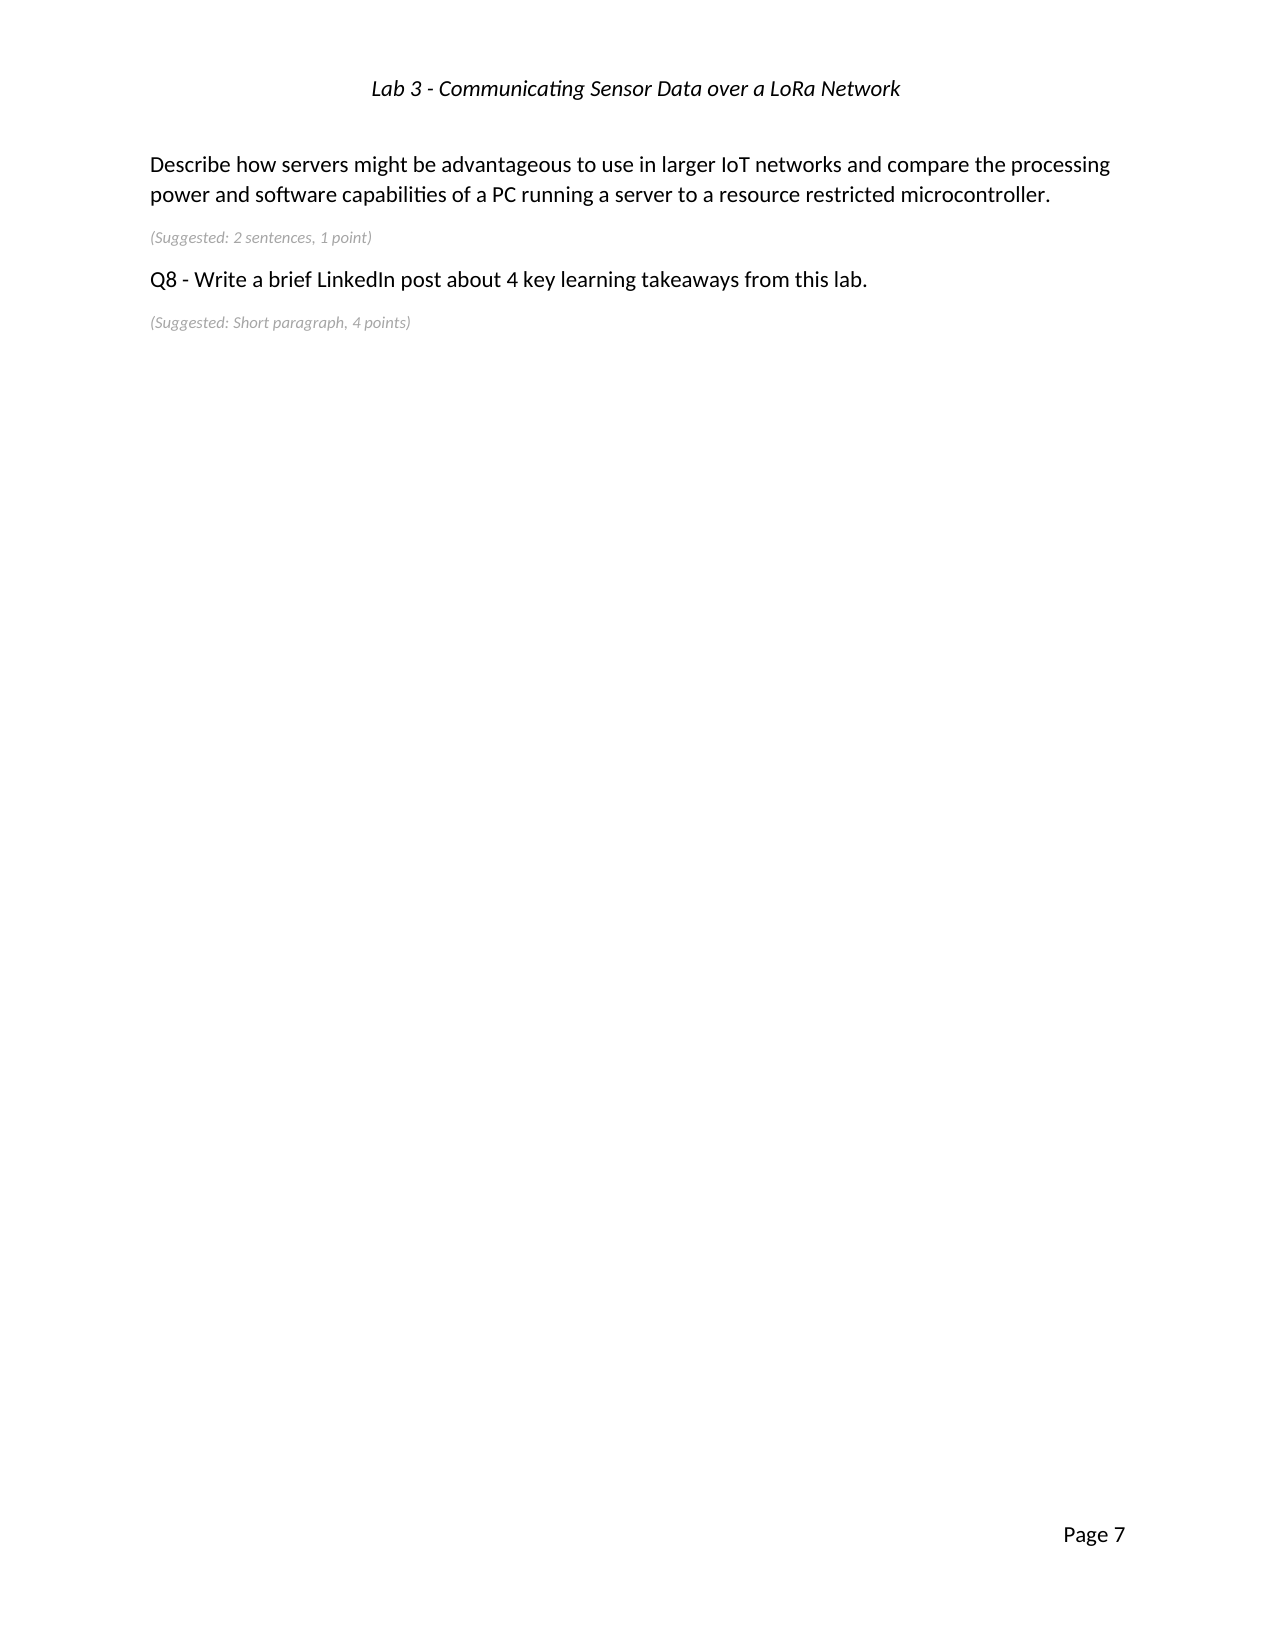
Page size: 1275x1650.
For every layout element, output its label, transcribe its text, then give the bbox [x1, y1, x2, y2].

text (Suggested: 2 sentences, 1 point) [150, 227, 1125, 247]
text Q8 - Write a brief LinkedIn post about 4 key learning takeaways from this lab. [150, 266, 1125, 294]
text Describe how servers might be advantageous to use in larger IoT networks and compare the processing power and software capabilities of a PC running a server to a resource restricted microcontroller. [150, 150, 1125, 208]
text (Suggested: Short paragraph, 4 points) [150, 312, 1125, 333]
